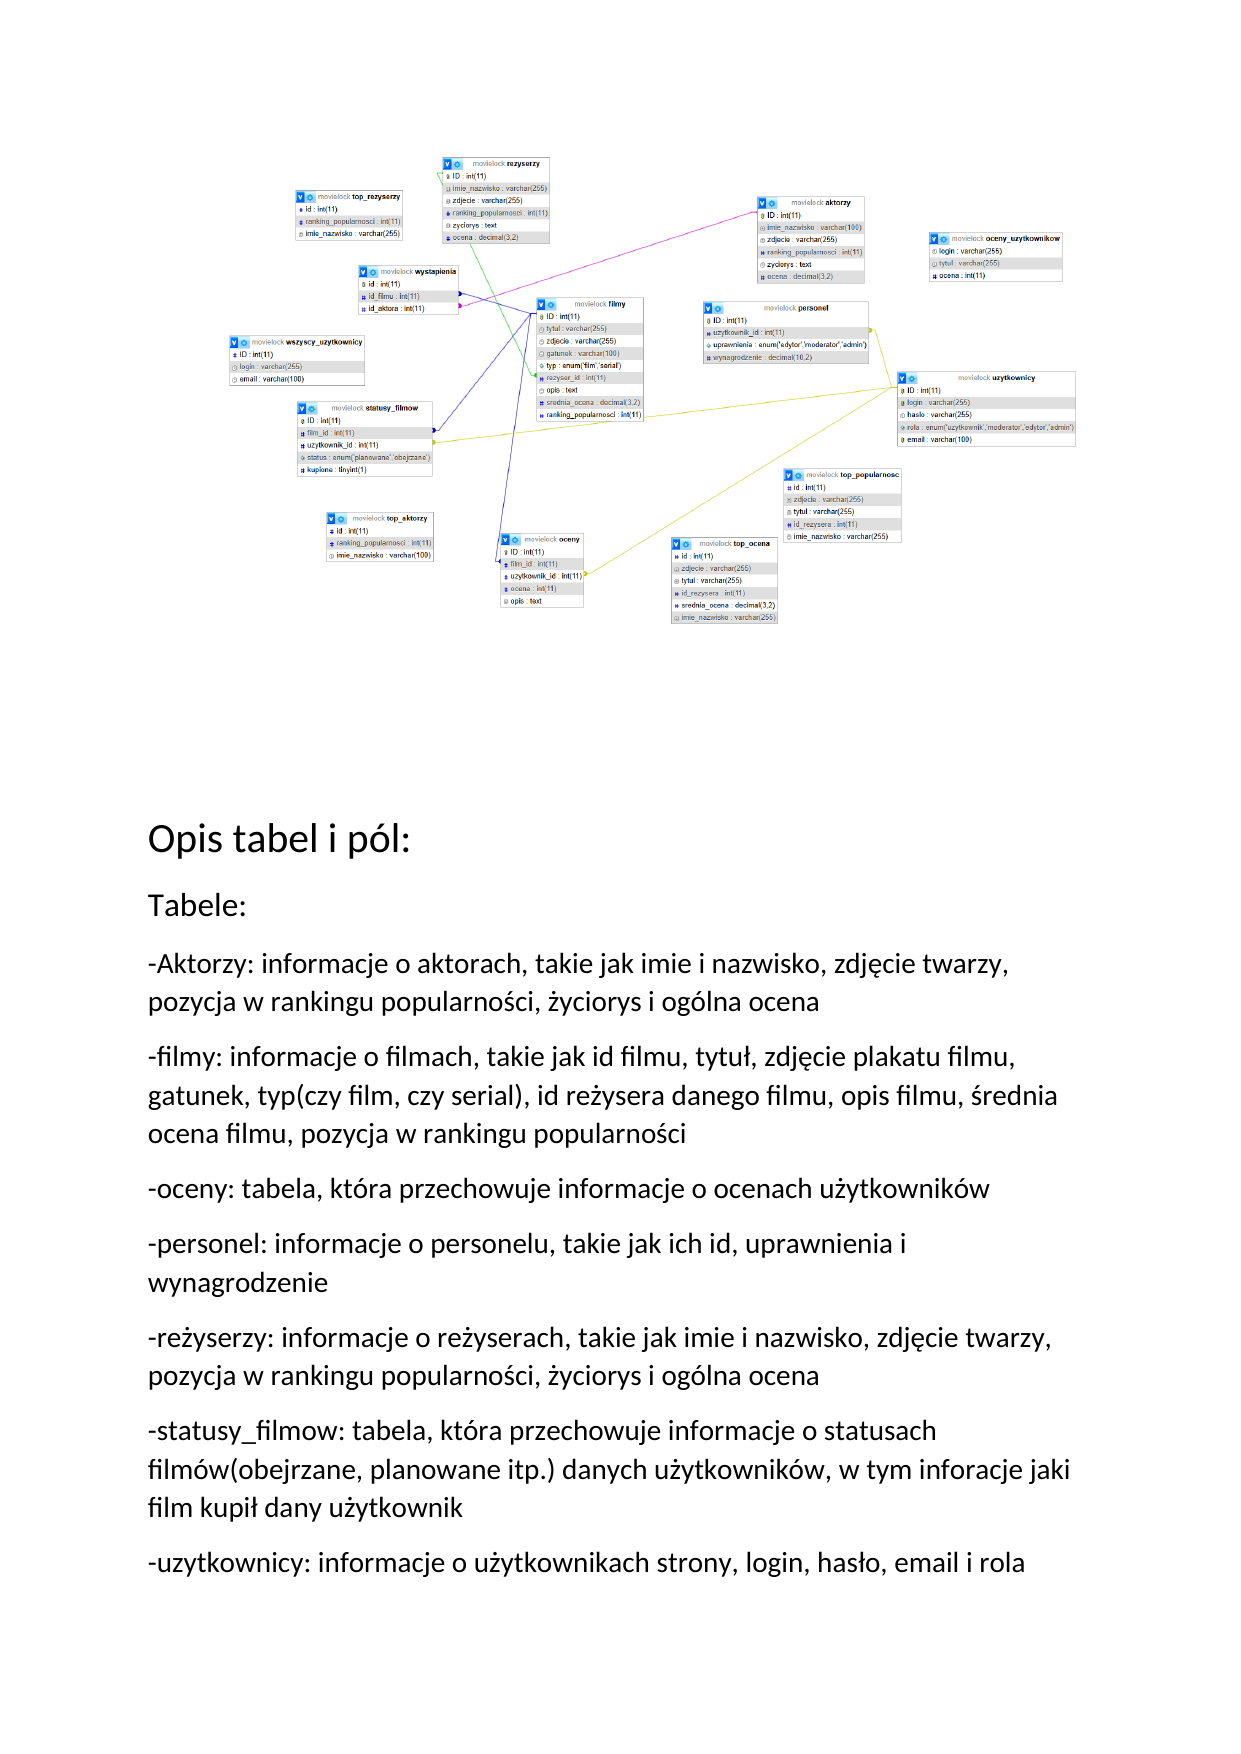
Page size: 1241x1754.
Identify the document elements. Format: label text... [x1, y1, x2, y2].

text -reżyserzy: informacje o reżyserach, takie jak imie i nazwisko, zdjęcie twarzy, pozycja w rankingu popularności, życiorys i ogólna ocena [148, 1319, 1093, 1393]
text -oceny: tabela, która przechowuje informacje o ocenach użytkowników [148, 1170, 1093, 1206]
picture [147, 147, 1168, 733]
text -Aktorzy: informacje o aktorach, takie jak imie i nazwisko, zdjęcie twarzy, pozycja w rankingu popularności, życiorys i ogólna ocena [148, 945, 1093, 1019]
text -statusy_filmow: tabela, która przechowuje informacje o statusach filmów(obejrzane, planowane itp.) danych użytkowników, w tym inforacje jaki film kupił dany użytkownik [148, 1412, 1093, 1525]
text Opis tabel i pól: [148, 812, 1093, 863]
text -personel: informacje o personelu, takie jak ich id, uprawnienia i wynagrodzenie [148, 1225, 1093, 1299]
text Tabele: [148, 884, 1093, 925]
text -uzytkownicy: informacje o użytkownikach strony, login, hasło, email i rola [148, 1544, 1093, 1580]
text -filmy: informacje o filmach, takie jak id filmu, tytuł, zdjęcie plakatu filmu, gatunek, typ(czy film, czy serial), id reżysera danego filmu, opis filmu, średnia ocena filmu, pozycja w rankingu popularności [148, 1038, 1093, 1151]
